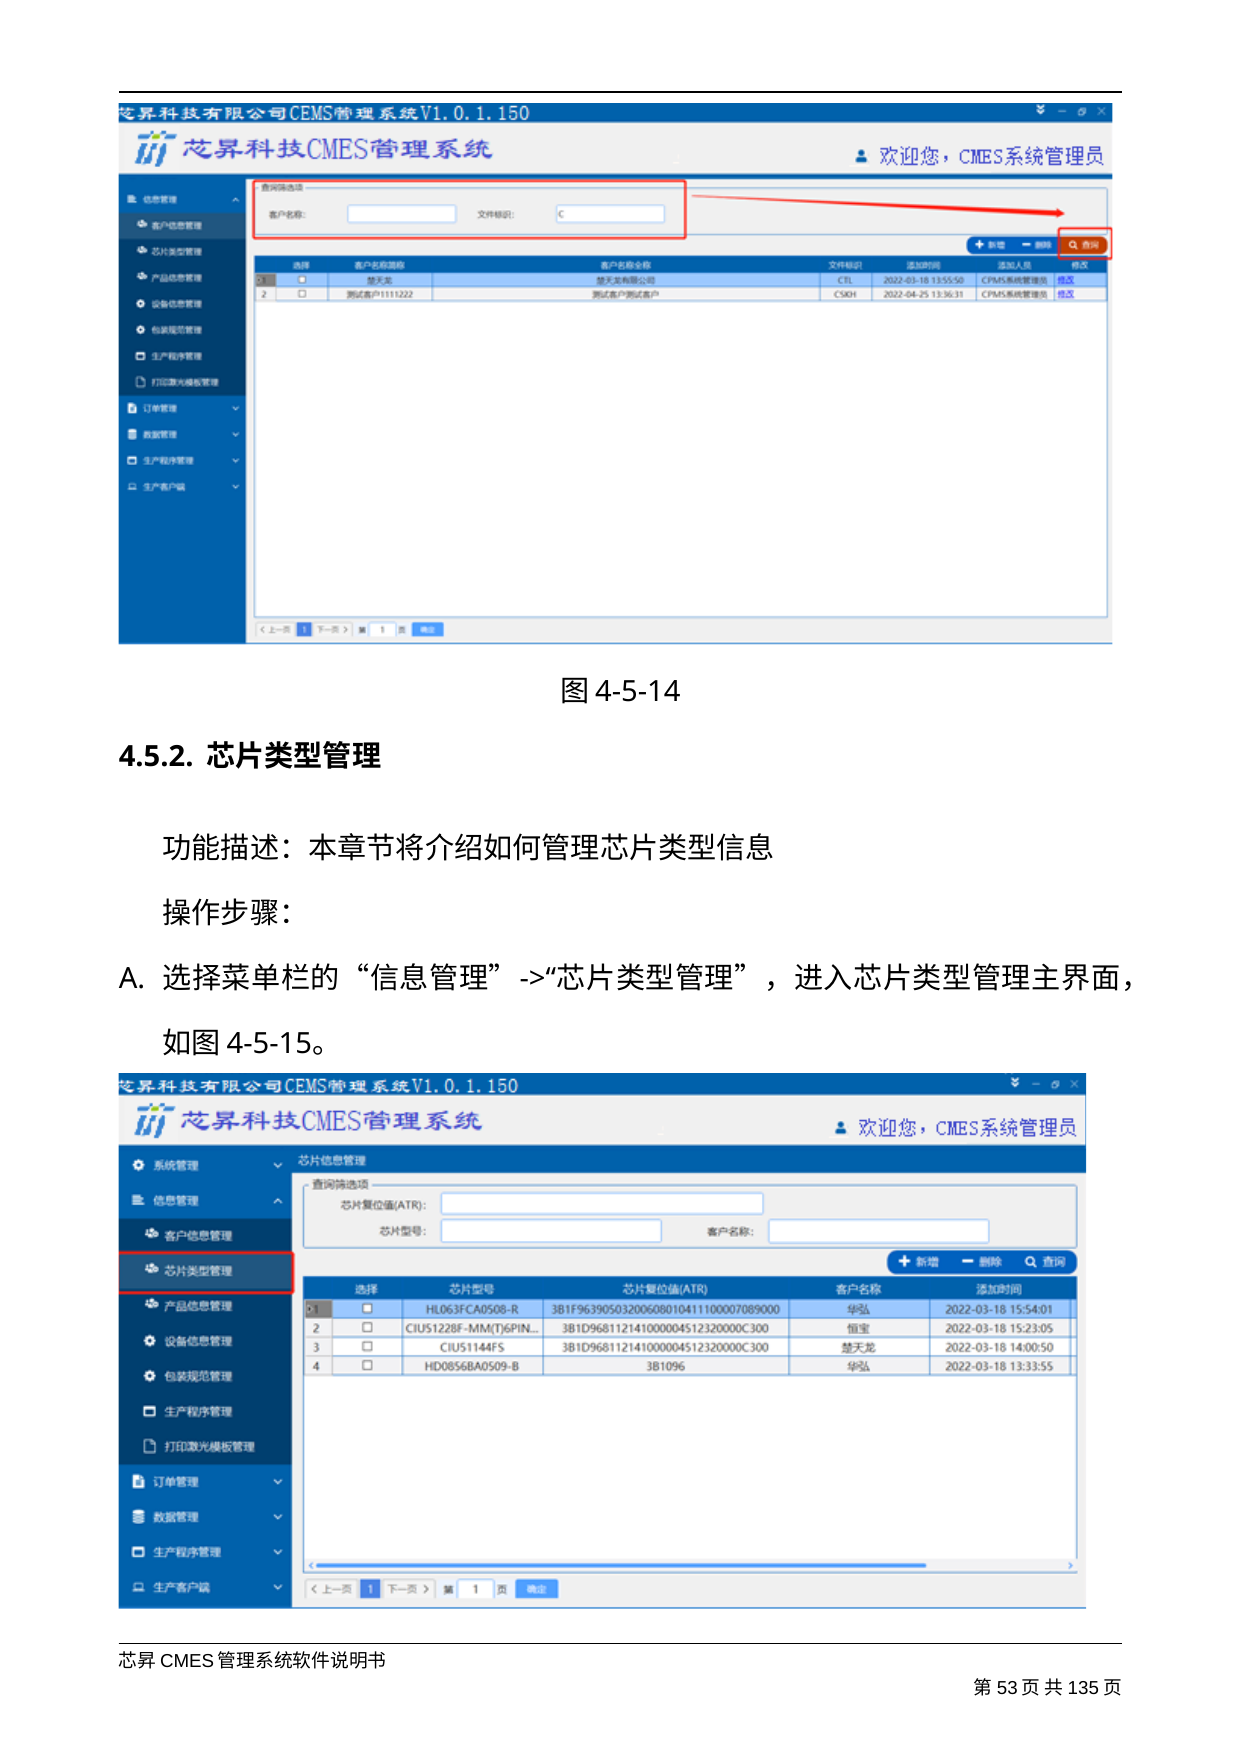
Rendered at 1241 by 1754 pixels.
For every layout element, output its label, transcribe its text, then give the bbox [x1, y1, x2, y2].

list 功能描述：本章节将介绍如何管理芯片类型信息 [162, 814, 1122, 879]
picture [118, 103, 1113, 646]
picture [118, 1073, 1087, 1612]
list 选择菜单栏的“信息管理”->“芯片类型管理”，进入芯片类型管理主界面，如图4-5-15。 [118, 944, 1122, 1074]
list 芯片类型管理 [118, 721, 1122, 786]
list 图4-5-14 [118, 656, 1122, 721]
list 操作步骤： [162, 879, 1122, 944]
